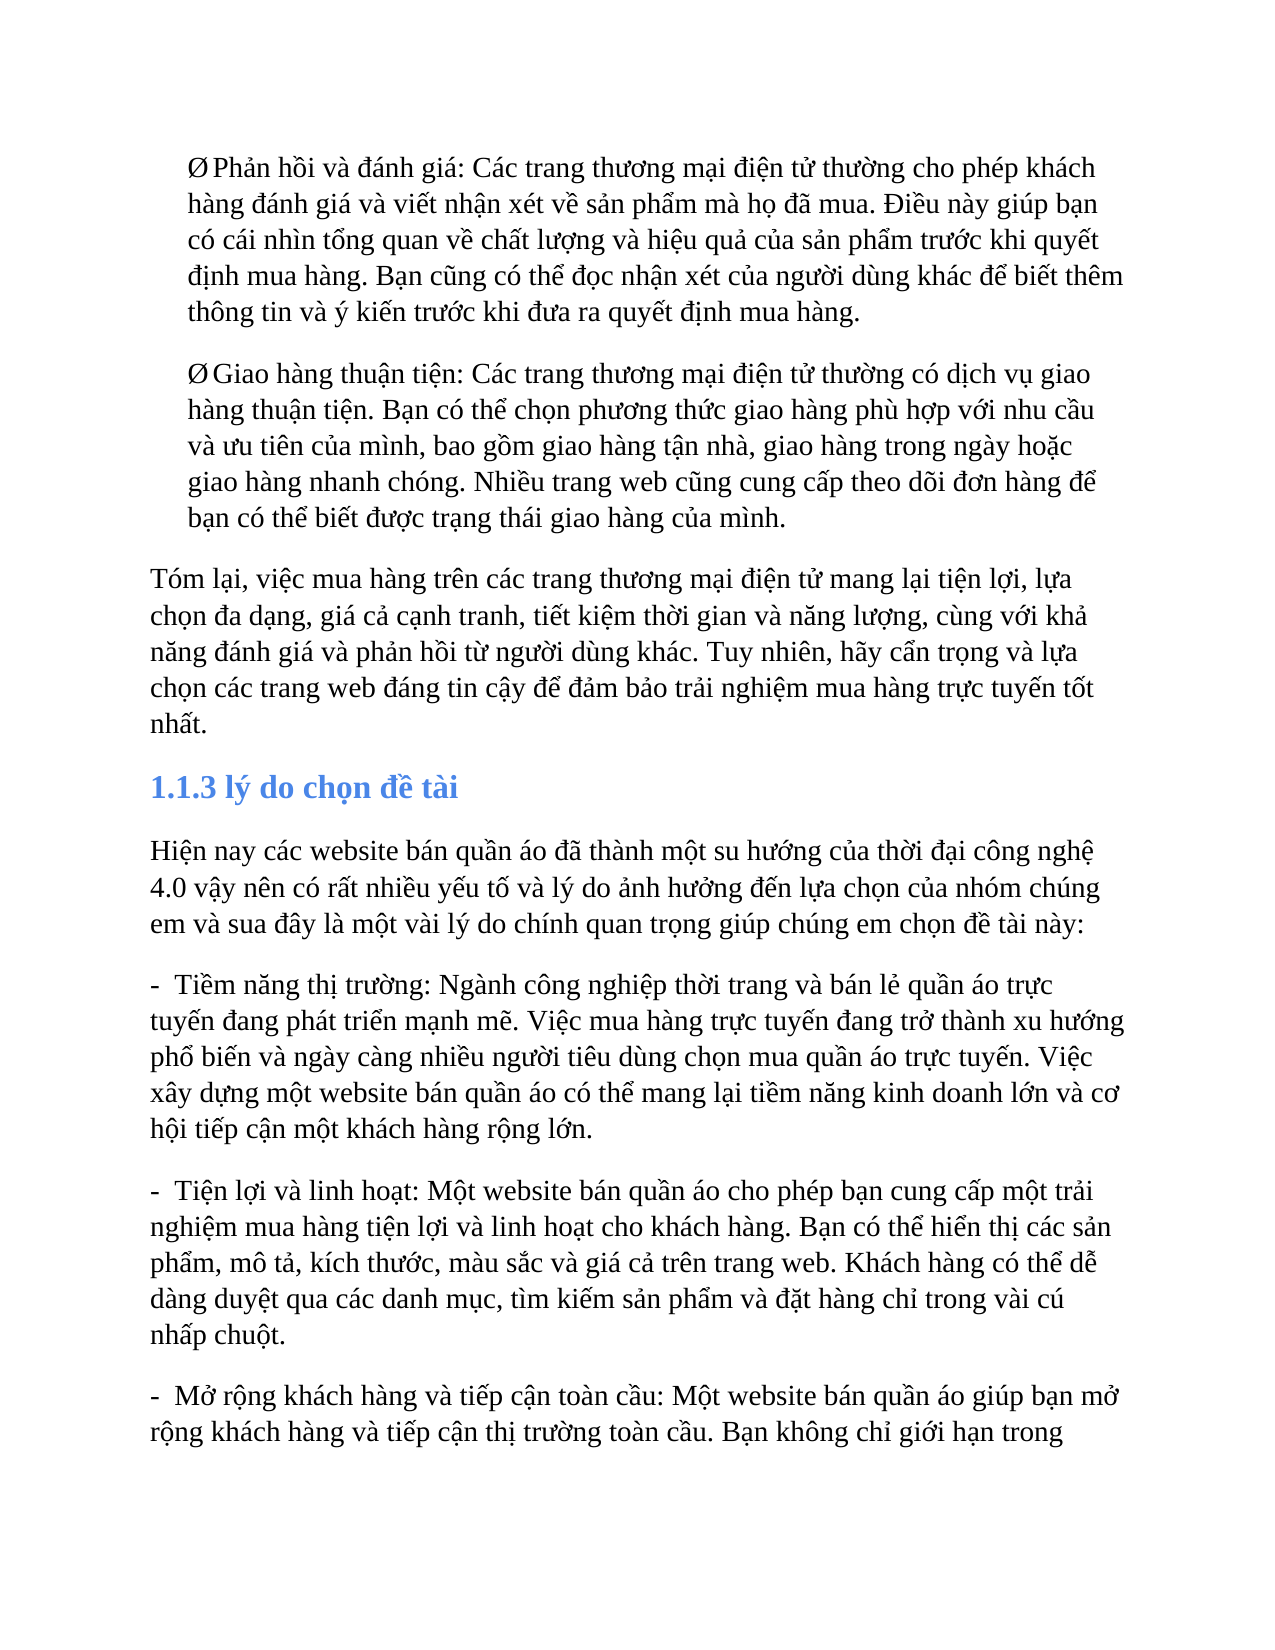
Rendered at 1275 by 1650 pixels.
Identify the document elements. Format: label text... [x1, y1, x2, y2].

text - Tiềm năng thị trường: Ngành công nghiệp thời trang và bán lẻ quần áo trực tuyến đang phát triển mạnh mẽ. Việc mua hàng trực tuyến đang trở thành xu hướng phổ biến và ngày càng nhiều người tiêu dùng chọn mua quần áo trực tuyến. Việc xây dựng một website bán quần áo có thể mang lại tiềm năng kinh doanh lớn và cơ hội tiếp cận một khách hàng rộng lớn. [150, 967, 1125, 1145]
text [150, 1378, 1125, 1448]
text Tóm lại, việc mua hàng trên các trang thương mại điện tử mang lại tiện lợi, lựa chọn đa dạng, giá cả cạnh tranh, tiết kiệm thời gian và năng lượng, cùng với khả năng đánh giá và phản hồi từ người dùng khác. Tuy nhiên, hãy cẩn trọng và lựa chọn các trang web đáng tin cậy để đảm bảo trải nghiệm mua hàng trực tuyến tốt nhất. [150, 561, 1125, 739]
text Ø Giao hàng thuận tiện: Các trang thương mại điện tử thường có dịch vụ giao hàng thuận tiện. Bạn có thể chọn phương thức giao hàng phù hợp với nhu cầu và ưu tiên của mình, bao gồm giao hàng tận nhà, giao hàng trong ngày hoặc giao hàng nhanh chóng. Nhiều trang web cũng cung cấp theo dõi đơn hàng để bạn có thể biết được trạng thái giao hàng của mình. [187, 356, 1125, 534]
text - Tiện lợi và linh hoạt: Một website bán quần áo cho phép bạn cung cấp một trải nghiệm mua hàng tiện lợi và linh hoạt cho khách hàng. Bạn có thể hiển thị các sản phẩm, mô tả, kích thước, màu sắc và giá cả trên trang web. Khách hàng có thể dễ dàng duyệt qua các danh mục, tìm kiếm sản phẩm và đặt hàng chỉ trong vài cú nhấp chuột. [150, 1173, 1125, 1351]
text Hiện nay các website bán quần áo đã thành một su hướng của thời đại công nghệ 4.0 vậy nên có rất nhiều yếu tố và lý do ảnh hưởng đến lựa chọn của nhóm chúng em và sua đây là một vài lý do chính quan trọng giúp chúng em chọn đề tài này: [150, 833, 1125, 939]
text 1.1.3 lý do chọn đề tài [150, 767, 1125, 806]
text Ø Phản hồi và đánh giá: Các trang thương mại điện tử thường cho phép khách hàng đánh giá và viết nhận xét về sản phẩm mà họ đã mua. Điều này giúp bạn có cái nhìn tổng quan về chất lượng và hiệu quả của sản phẩm trước khi quyết định mua hàng. Bạn cũng có thể đọc nhận xét của người dùng khác để biết thêm thông tin và ý kiến ​​trước khi đưa ra quyết định mua hàng. [187, 150, 1125, 328]
